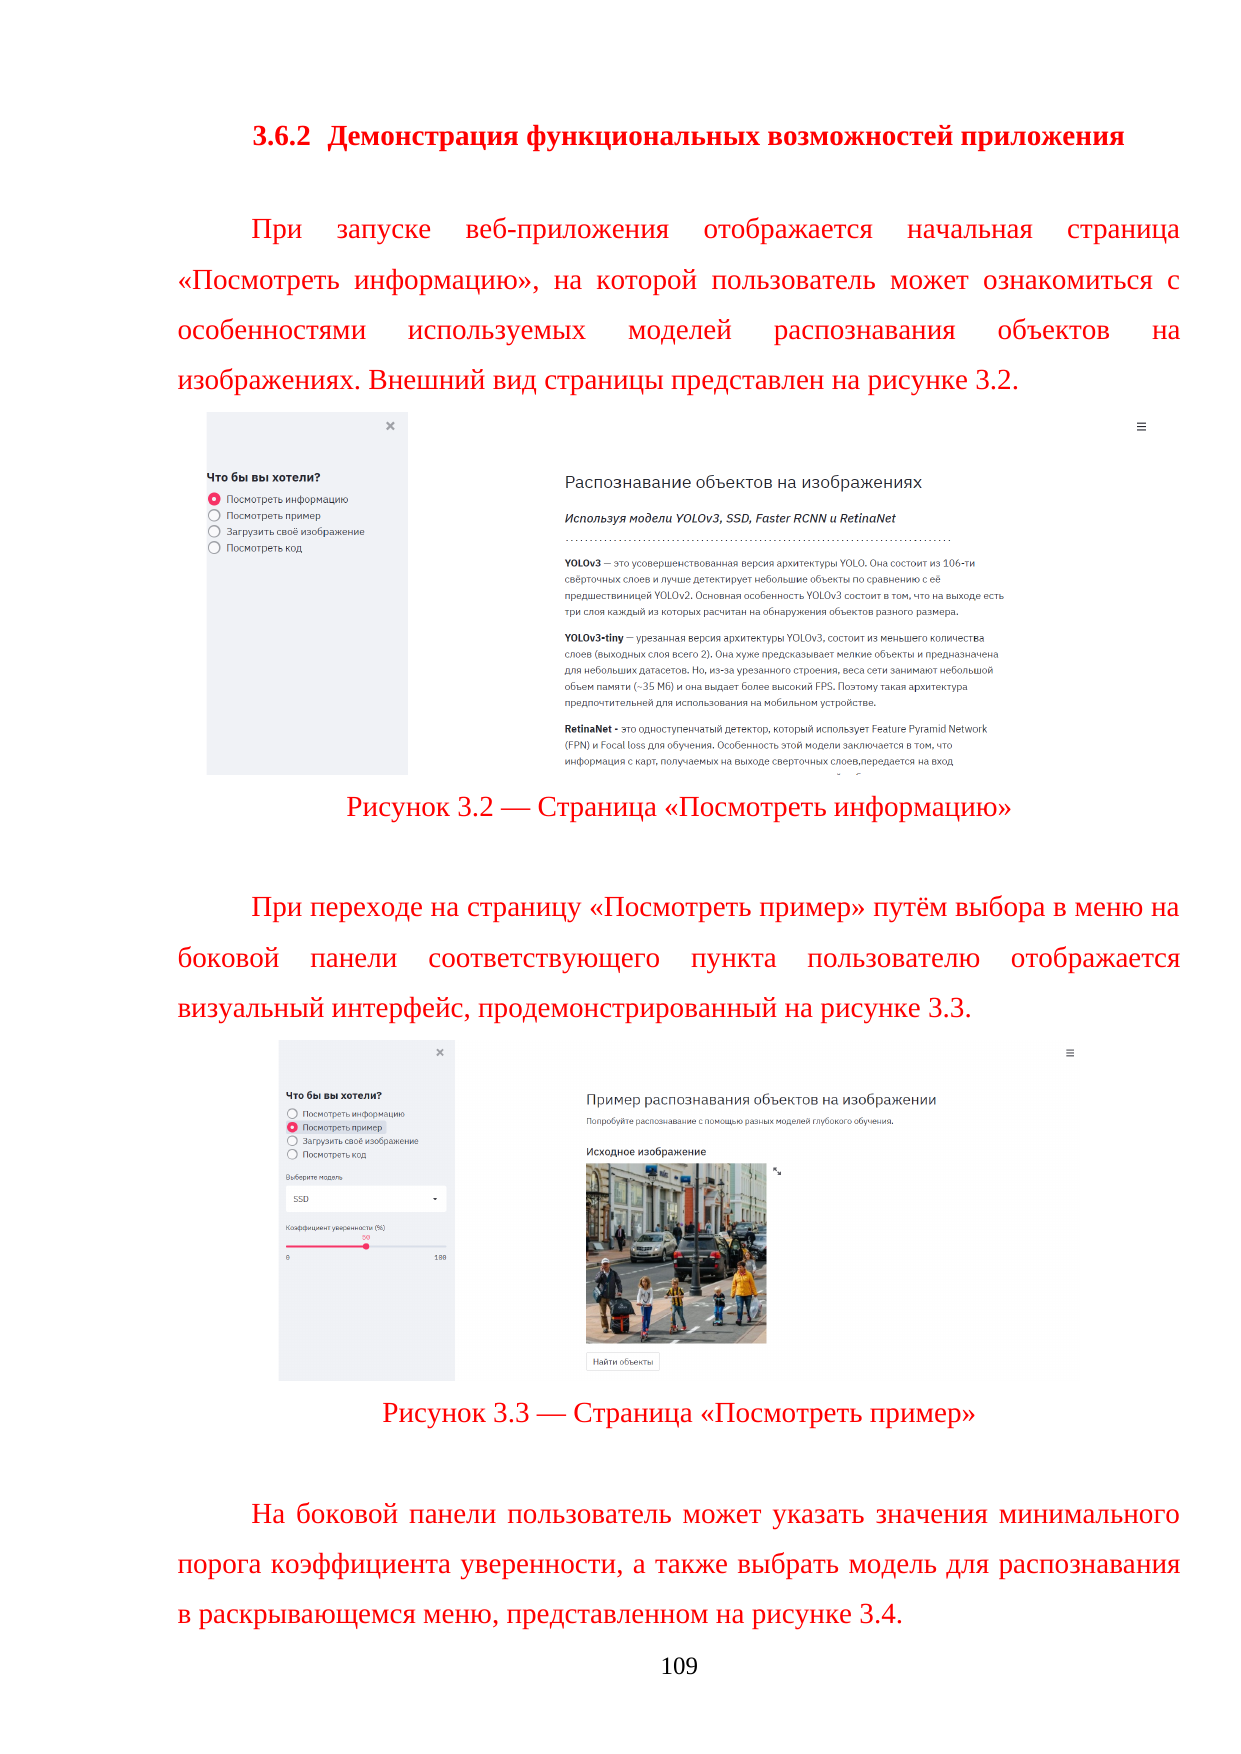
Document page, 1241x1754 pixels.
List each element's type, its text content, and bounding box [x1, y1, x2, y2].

text Рисунок 3.3 — Страница «Посмотреть пример» [177, 1395, 1181, 1429]
list Демонстрация функциональных возможностей приложения [252, 118, 1181, 152]
text При переходе на страницу «Посмотреть пример» путём выбора в меню на боковой панели соответствующего пункта пользователю отображается визуальный интерфейс, продемонстрированный на рисунке 3.3. [177, 889, 1181, 1024]
text На боковой панели пользователь может указать значения минимального порога коэффициента уверенности, а также выбрать модель для распознавания в раскрывающемся меню, представленном на рисунке 3.4. [177, 1496, 1181, 1630]
picture [278, 1040, 1080, 1381]
text Рисунок 3.2 — Страница «Посмотреть информацию» [177, 789, 1181, 822]
picture [206, 412, 1152, 775]
text При запуске веб-приложения отображается начальная страница «Посмотреть информацию», на которой пользователь может ознакомиться с особенностями используемых моделей распознавания объектов на изображениях. Внешний вид страницы представлен на рисунке 3.2. [177, 212, 1181, 396]
